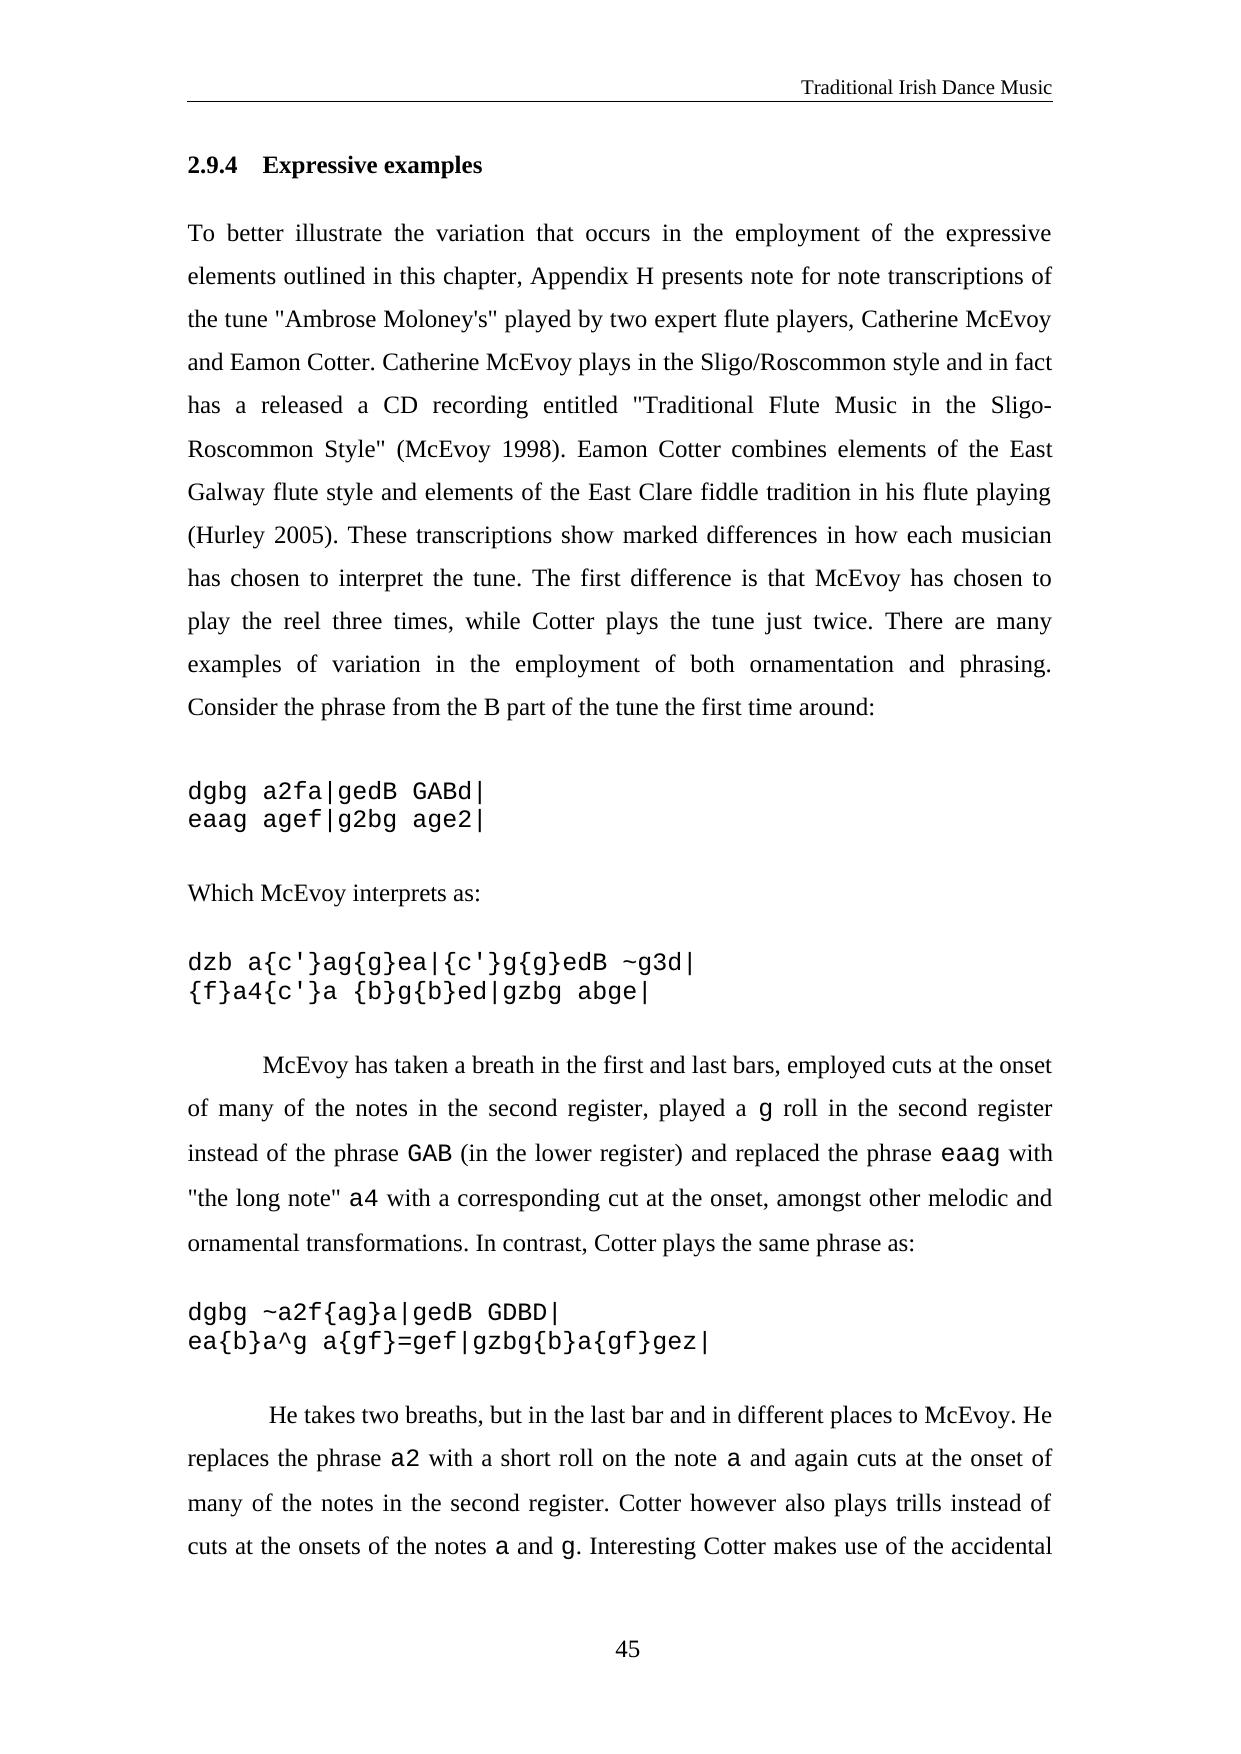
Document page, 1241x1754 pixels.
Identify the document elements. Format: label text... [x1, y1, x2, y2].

text ea{b}a^g a{gf}=gef|gzbg{b}a{gf}gez| [187, 1328, 1053, 1357]
text McEvoy has taken a breath in the first and last bars, employed cuts at the onset of many of the notes in the second register, played a g roll in the second register instead of the phrase GAB (in the lower register) and replaced the phrase eaag with "the long note" a4 with a corresponding cut at the onset, amongst other melodic and ornamental transformations. In contrast, Cotter plays the same phrase as: [187, 1050, 1053, 1257]
text {f}a4{c'}a {b}g{b}ed|gzbg abge| [187, 978, 1053, 1007]
text To better illustrate the variation that occurs in the employment of the expressive elements outlined in this chapter, Appendix H presents note for note transcriptions of the tune "Ambrose Moloney's" played by two expert flute players, Catherine McEvoy and Eamon Cotter. Catherine McEvoy plays in the Sligo/Roscommon style and in fact has a released a CD recording entitled "Traditional Flute Music in the Sligo-Roscommon Style" (McEvoy 1998). Eamon Cotter combines elements of the East Galway flute style and elements of the East Clare fiddle tradition in his flute playing (Hurley 2005). These transcriptions show marked differences in how each musician has chosen to interpret the tune. The first difference is that McEvoy has chosen to play the reel three times, while Cotter plays the tune just twice. There are many examples of variation in the employment of both ornamentation and phrasing. Consider the phrase from the B part of the tune the first time around: [187, 218, 1053, 721]
text eaag agef|g2bg age2| [187, 807, 1053, 835]
text dgbg a2fa|gedB GABd| [187, 779, 1053, 807]
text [187, 1400, 1053, 1562]
subtitle Expressive examples [187, 150, 1053, 179]
text Which McEvoy interprets as: [187, 878, 1053, 907]
text dgbg ~a2f{ag}a|gedB GDBD| [187, 1300, 1053, 1328]
text dzb a{c'}ag{g}ea|{c'}g{g}edB ~g3d| [187, 950, 1053, 978]
